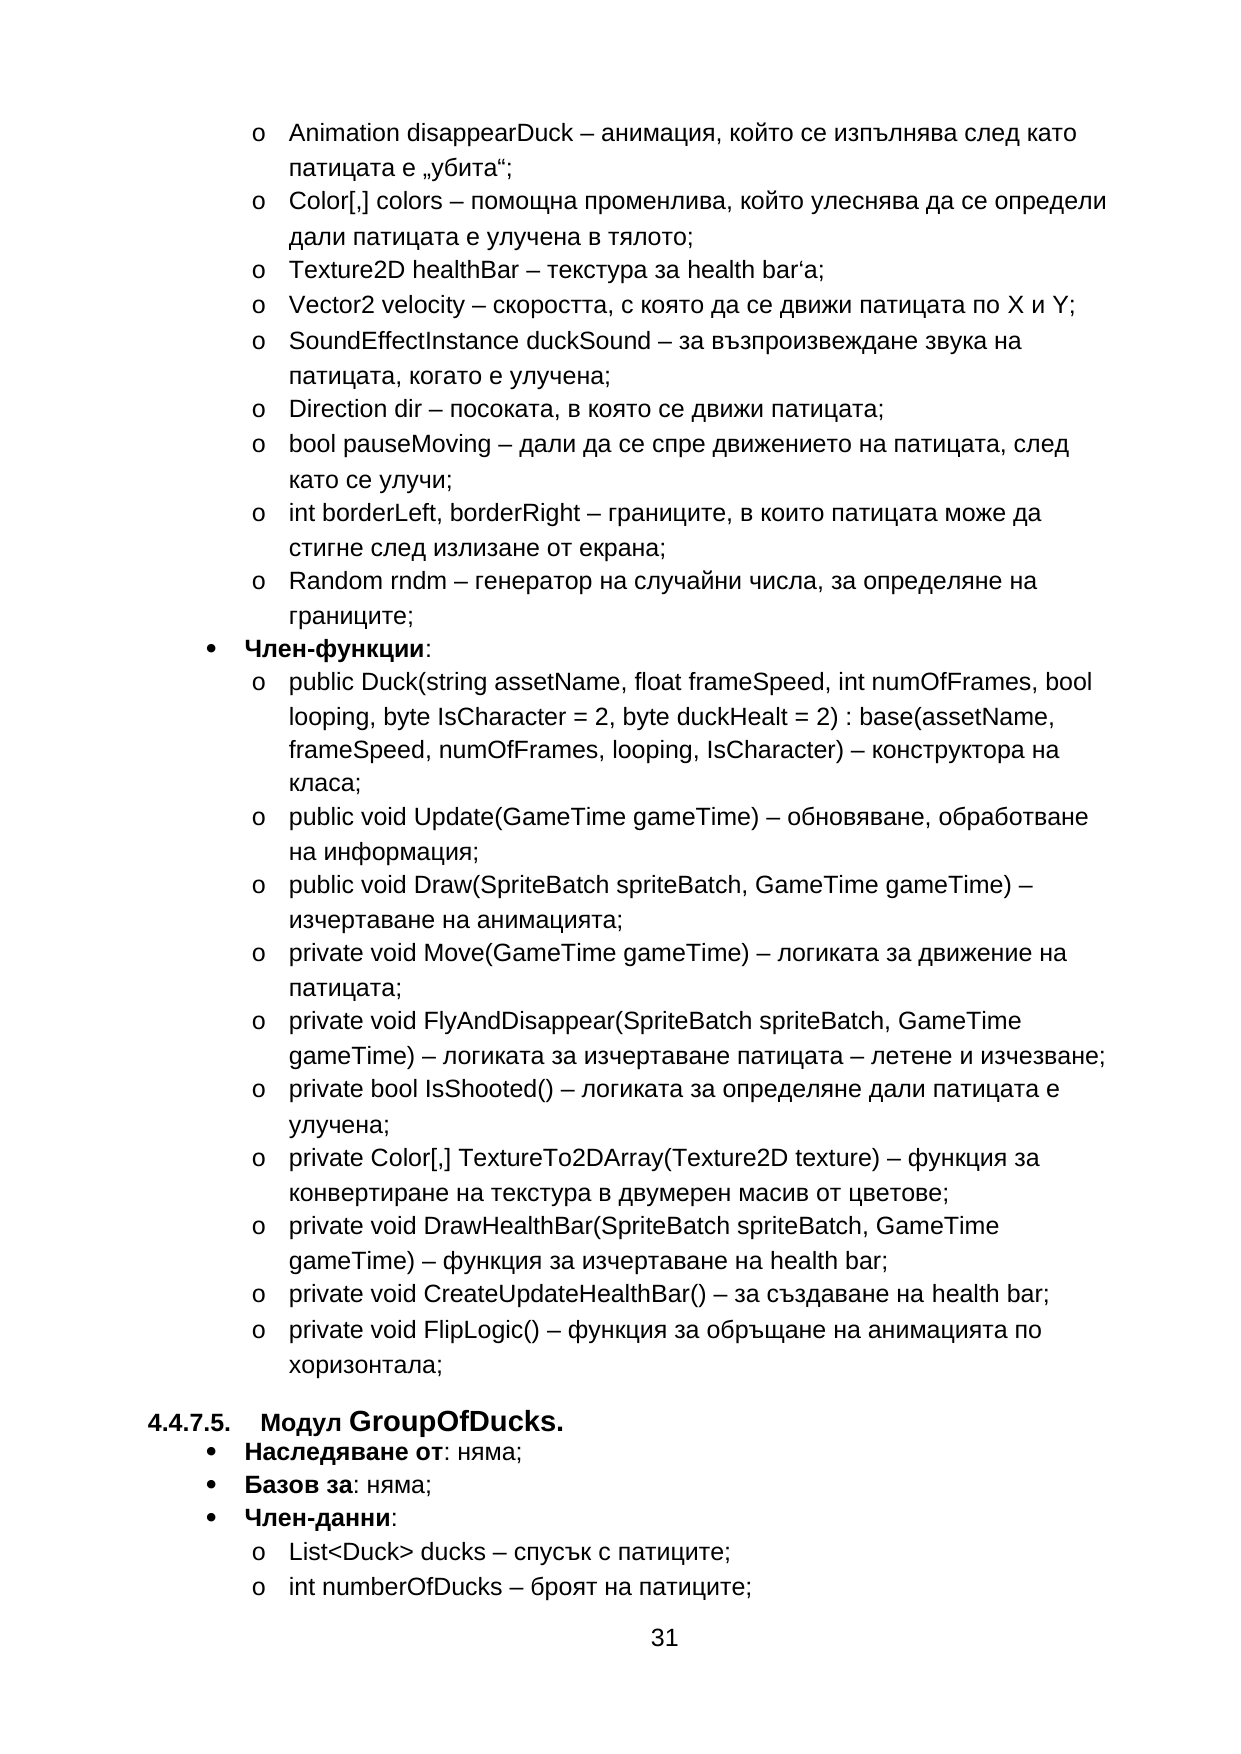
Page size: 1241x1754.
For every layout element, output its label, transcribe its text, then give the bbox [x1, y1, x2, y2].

list Член-данни: [207, 1503, 1122, 1532]
list Vector2 velocity – скоростта, с която да се движи патицата по X и Y; [251, 290, 1122, 321]
list public void Update(GameTime gameTime) – обновяване, обработване на информация; [251, 801, 1122, 865]
list private Color[,] TextureTo2DArray(Texture2D texture) – функция за конвертиране на текстура в двумерен масив от цветове; [251, 1143, 1122, 1207]
list private void FlipLogic() – функция за обръщане на анимацията по хоризонтала; [251, 1314, 1122, 1378]
list private void DrawHealthBar(SpriteBatch spriteBatch, GameTime gameTime) – функция за изчертаване на health bar; [251, 1211, 1122, 1275]
subtitle Модул GroupOfDucks. [148, 1404, 1122, 1437]
list Random rndm – генератор на случайни числа, за определяне на границите; [251, 566, 1122, 630]
list Direction dir – посоката, в която се движи патицата; [251, 394, 1122, 425]
list Наследяване от: няма; [207, 1437, 1122, 1466]
list SoundEffectInstance duckSound – за възпроизвеждане звука на патицата, когато е улучена; [251, 326, 1122, 389]
list Texture2D healthBar – текстура за health bar‘а; [251, 254, 1122, 286]
list private void FlyAndDisappear(SpriteBatch spriteBatch, GameTime gameTime) – логиката за изчертаване патицата – летене и изчезване; [251, 1006, 1122, 1070]
list Color[,] colors – помощна променлива, който улеснява да се определи дали патицата е улучена в тялото; [251, 186, 1122, 250]
list int numberOfDucks – броят на патиците; [251, 1572, 1122, 1603]
list public void Draw(SpriteBatch spriteBatch, GameTime gameTime) – изчертаване на анимацията; [251, 870, 1122, 934]
list private void CreateUpdateHealthBar() – за създаване на health bar; [251, 1279, 1122, 1310]
list private void Move(GameTime gameTime) – логиката за движение на патицата; [251, 938, 1122, 1002]
list Animation disappearDuck – анимация, който се изпълнява след като патицата е „убита“; [251, 118, 1122, 182]
list int borderLeft, borderRight – границите, в които патицата може да стигне след излизане от екрана; [251, 498, 1122, 562]
list List<Duck> ducks – спусък с патиците; [251, 1537, 1122, 1567]
list private bool IsShooted() – логиката за определяне дали патицата е улучена; [251, 1074, 1122, 1138]
list Член-функции: [207, 634, 1122, 663]
list Базов за: няма; [207, 1470, 1122, 1499]
list public Duck(string assetName, float frameSpeed, int numOfFrames, bool looping, byte IsCharacter = 2, byte duckHealt = 2) : base(assetName, frameSpeed, numOfFrames, looping, IsCharacter) – конструктора на класа; [251, 667, 1122, 797]
list bool pauseMoving – дали да се спре движението на патицата, след като се улучи; [251, 429, 1122, 493]
